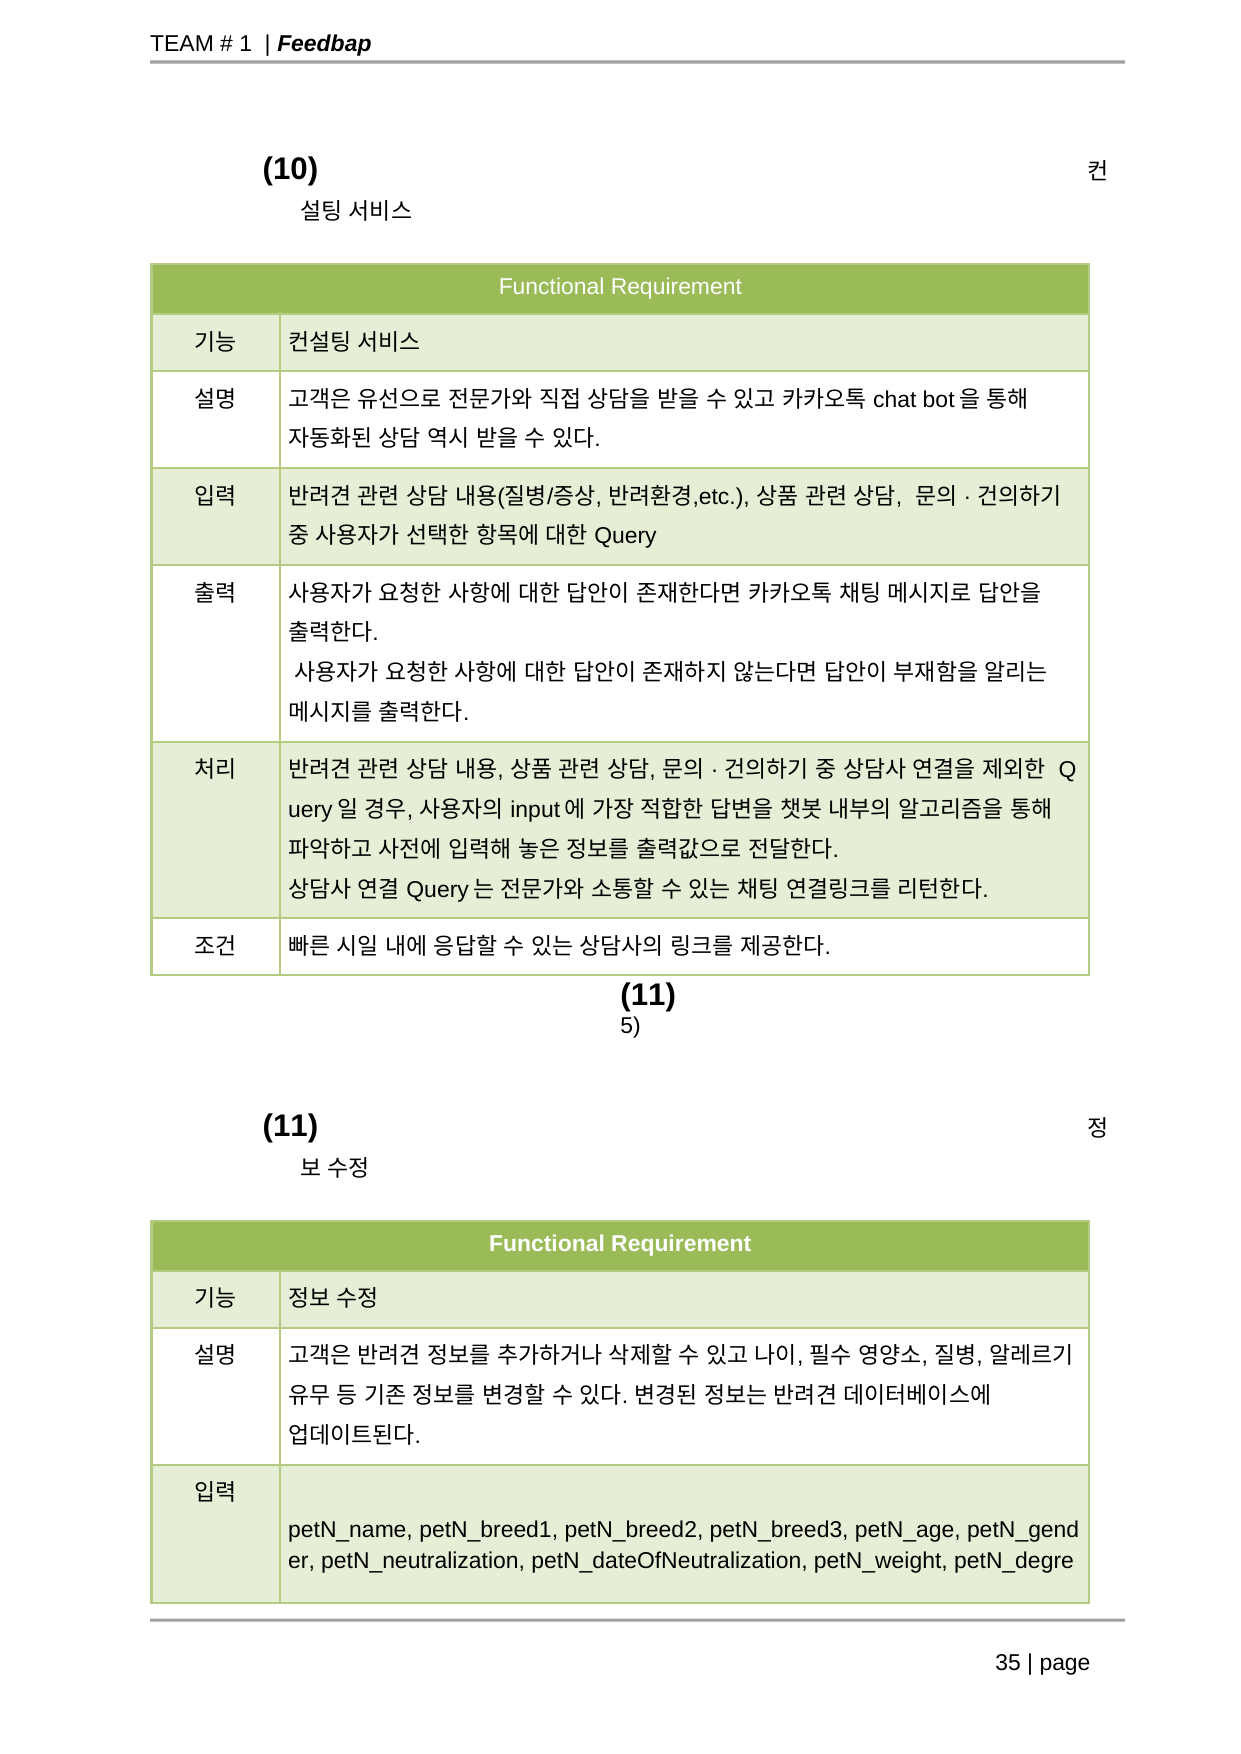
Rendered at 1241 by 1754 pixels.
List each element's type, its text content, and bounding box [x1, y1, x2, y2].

table_cell 반려견 관련 상담 내용, 상품 관련 상담, 문의 · 건의하기 중 상담사 연결을 제외한 Query일 경우, 사용자의 input에 가장 적합한 답변을 챗봇 내부의 알고리즘을 통해 파악하고 사전에 입력해 놓은 정보를 출력값으로 전달한다. 상담사 연결 Query는 전문가와 소통할 수 있는 채팅 연결링크를 리턴한다. [281, 743, 1088, 917]
table_cell 설명 [153, 372, 279, 467]
table_cell 정보 수정 [281, 1272, 1088, 1327]
table_cell 처리 [153, 743, 279, 917]
table_cell 사용자가 요청한 사항에 대한 답안이 존재한다면 카카오톡 채팅 메시지로 답안을 출력한다. 사용자가 요청한 사항에 대한 답안이 존재하지 않는다면 답안이 부재함을 알리는 메시지를 출력한다. [281, 566, 1088, 741]
list 정보 수정 [262, 1107, 1090, 1214]
table_cell 조건 [153, 919, 279, 974]
table_cell 입력 [153, 1466, 279, 1602]
table_cell 기능 [153, 315, 279, 370]
list 컨설팅 서비스 [262, 150, 1090, 257]
table_cell 설명 [153, 1329, 279, 1464]
table_cell 입력 [153, 469, 279, 564]
table_cell 고객은 유선으로 전문가와 직접 상담을 받을 수 있고 카카오톡 chat bot을 통해 자동화된 상담 역시 받을 수 있다. [281, 372, 1088, 467]
table_header Functional Requirement [153, 265, 1088, 313]
table_cell 컨설팅 서비스 [281, 315, 1088, 370]
table_cell 기능 [153, 1272, 279, 1327]
table_cell 고객은 반려견 정보를 추가하거나 삭제할 수 있고 나이, 필수 영양소, 질병, 알레르기 유무 등 기존 정보를 변경할 수 있다. 변경된 정보는 반려견 데이터베이스에 업데이트된다. [281, 1329, 1088, 1464]
table_cell 출력 [153, 566, 279, 741]
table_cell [281, 1466, 1088, 1602]
table_cell 빠른 시일 내에 응답할 수 있는 상담사의 링크를 제공한다. [281, 919, 1088, 974]
table_header Functional Requirement [153, 1222, 1088, 1270]
table_cell 반려견 관련 상담 내용(질병/증상, 반려환경,etc.), 상품 관련 상담, 문의 · 건의하기 중 사용자가 선택한 항목에 대한 Query [281, 469, 1088, 564]
